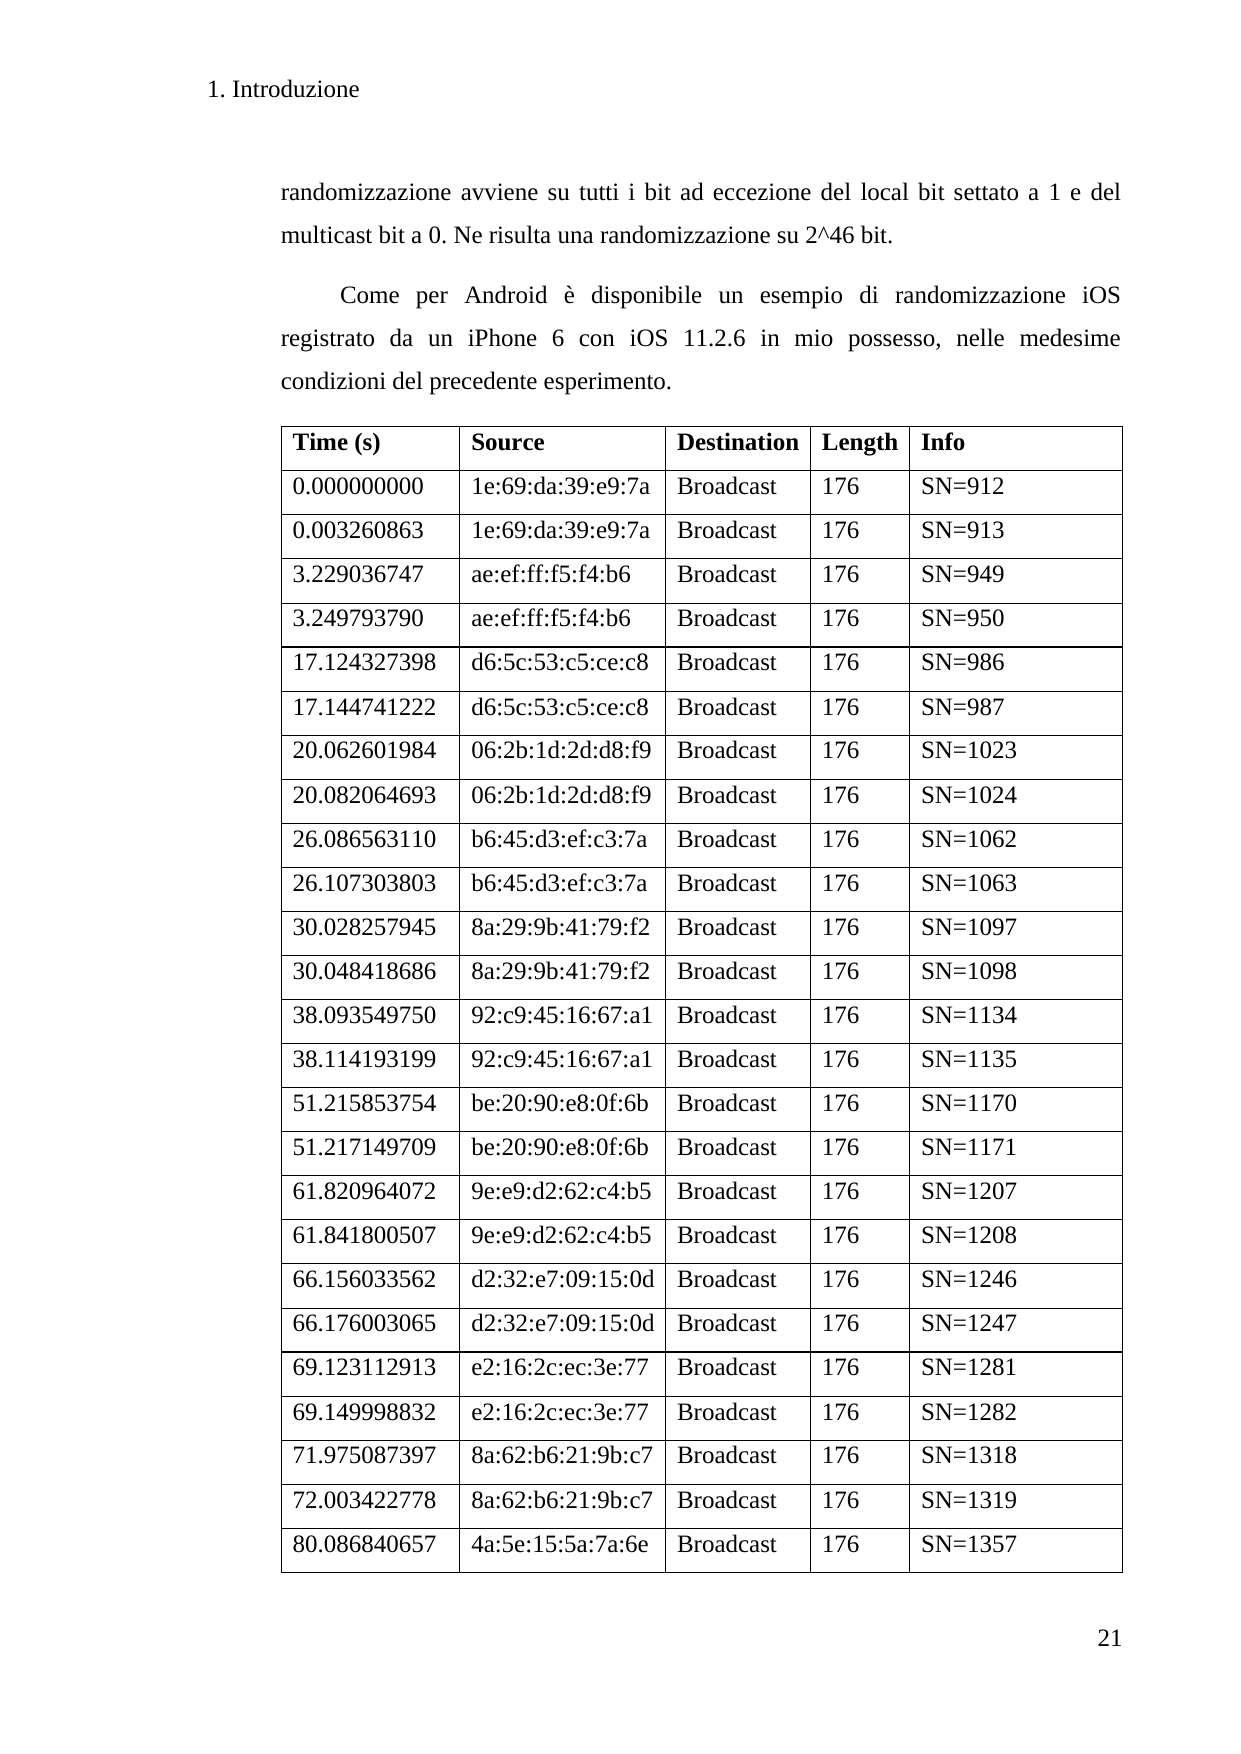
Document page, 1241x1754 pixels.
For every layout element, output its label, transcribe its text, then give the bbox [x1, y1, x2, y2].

table_cell SN=1357 [910, 1529, 1122, 1572]
table_cell 92:c9:45:16:67:a1 [460, 1044, 665, 1087]
table_cell SN=1247 [910, 1309, 1122, 1351]
table_cell 176 [811, 736, 909, 779]
table_cell 06:2b:1d:2d:d8:f9 [460, 736, 665, 779]
table_cell be:20:90:e8:0f:6b [460, 1132, 665, 1175]
table_cell 176 [811, 1397, 909, 1439]
table_cell SN=1281 [910, 1353, 1122, 1396]
table_cell 66.176003065 [282, 1309, 459, 1351]
table_cell SN=913 [910, 515, 1122, 558]
table_cell 80.086840657 [282, 1529, 459, 1572]
table_cell 176 [811, 604, 909, 646]
table_cell SN=1062 [910, 824, 1122, 867]
table_cell Broadcast [666, 1000, 810, 1043]
table_cell e2:16:2c:ec:3e:77 [460, 1353, 665, 1396]
table_cell 71.975087397 [282, 1441, 459, 1484]
table_cell d2:32:e7:09:15:0d [460, 1264, 665, 1307]
table_cell Broadcast [666, 1485, 810, 1528]
table_cell 30.028257945 [282, 912, 459, 955]
table_cell Broadcast [666, 692, 810, 734]
table_cell Broadcast [666, 604, 810, 646]
table_cell SN=986 [910, 648, 1122, 691]
table_cell Broadcast [666, 1044, 810, 1087]
table_cell 30.048418686 [282, 956, 459, 999]
table_cell Broadcast [666, 1529, 810, 1572]
table_cell 176 [811, 648, 909, 691]
table_cell Broadcast [666, 515, 810, 558]
table_cell 1e:69:da:39:e9:7a [460, 515, 665, 558]
table_cell 38.114193199 [282, 1044, 459, 1087]
table_cell e2:16:2c:ec:3e:77 [460, 1397, 665, 1439]
table_cell 26.107303803 [282, 868, 459, 911]
table_cell 176 [811, 1485, 909, 1528]
table_cell Broadcast [666, 1088, 810, 1131]
table_cell 8a:62:b6:21:9b:c7 [460, 1441, 665, 1484]
table_cell d6:5c:53:c5:ce:c8 [460, 692, 665, 734]
table_cell 61.841800507 [282, 1220, 459, 1263]
table_cell 176 [811, 1441, 909, 1484]
table_cell 0.000000000 [282, 471, 459, 514]
table_cell 92:c9:45:16:67:a1 [460, 1000, 665, 1043]
table_cell 06:2b:1d:2d:d8:f9 [460, 780, 665, 823]
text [281, 177, 1122, 249]
table_cell SN=1318 [910, 1441, 1122, 1484]
table_header Time (s) [282, 427, 459, 470]
table_cell 72.003422778 [282, 1485, 459, 1528]
table_cell SN=1170 [910, 1088, 1122, 1131]
table_cell Broadcast [666, 648, 810, 691]
table_cell SN=1207 [910, 1176, 1122, 1219]
table_cell Broadcast [666, 1132, 810, 1175]
table_cell SN=1097 [910, 912, 1122, 955]
table_cell 176 [811, 1088, 909, 1131]
table_cell Broadcast [666, 1441, 810, 1484]
table_cell 176 [811, 1529, 909, 1572]
table_cell Broadcast [666, 956, 810, 999]
table_cell Broadcast [666, 824, 810, 867]
table_cell b6:45:d3:ef:c3:7a [460, 868, 665, 911]
table_cell 4a:5e:15:5a:7a:6e [460, 1529, 665, 1572]
table_cell SN=1134 [910, 1000, 1122, 1043]
table_cell 176 [811, 1176, 909, 1219]
table_cell Broadcast [666, 868, 810, 911]
table_cell 176 [811, 1132, 909, 1175]
table_header Info [910, 427, 1122, 470]
table_cell 17.144741222 [282, 692, 459, 734]
table_cell SN=1208 [910, 1220, 1122, 1263]
table_cell 26.086563110 [282, 824, 459, 867]
table_cell 69.149998832 [282, 1397, 459, 1439]
table_cell 51.217149709 [282, 1132, 459, 1175]
table_cell 9e:e9:d2:62:c4:b5 [460, 1220, 665, 1263]
table_cell 69.123112913 [282, 1353, 459, 1396]
table_cell SN=950 [910, 604, 1122, 646]
table_cell SN=1024 [910, 780, 1122, 823]
table_cell SN=987 [910, 692, 1122, 734]
table_cell 176 [811, 515, 909, 558]
table_cell 176 [811, 912, 909, 955]
table_cell 176 [811, 1044, 909, 1087]
table_cell 176 [811, 1353, 909, 1396]
table_cell Broadcast [666, 1397, 810, 1439]
table_cell Broadcast [666, 780, 810, 823]
table_cell 8a:62:b6:21:9b:c7 [460, 1485, 665, 1528]
table_cell 176 [811, 1220, 909, 1263]
table_cell 20.062601984 [282, 736, 459, 779]
table_cell 3.249793790 [282, 604, 459, 646]
table_cell Broadcast [666, 1353, 810, 1396]
table_cell Broadcast [666, 736, 810, 779]
table_cell 176 [811, 471, 909, 514]
table_cell SN=1246 [910, 1264, 1122, 1307]
table_cell d6:5c:53:c5:ce:c8 [460, 648, 665, 691]
table_header Length [811, 427, 909, 470]
table_cell 176 [811, 868, 909, 911]
table_cell Broadcast [666, 471, 810, 514]
table_cell 176 [811, 692, 909, 734]
table_cell 17.124327398 [282, 648, 459, 691]
table_cell Broadcast [666, 1309, 810, 1351]
table_cell SN=1135 [910, 1044, 1122, 1087]
table_cell d2:32:e7:09:15:0d [460, 1309, 665, 1351]
table_cell SN=1319 [910, 1485, 1122, 1528]
table_cell 8a:29:9b:41:79:f2 [460, 912, 665, 955]
table_cell SN=1282 [910, 1397, 1122, 1439]
table_cell SN=1171 [910, 1132, 1122, 1175]
table_cell 66.156033562 [282, 1264, 459, 1307]
table_header Source [460, 427, 665, 470]
table_cell 176 [811, 1309, 909, 1351]
table_cell 8a:29:9b:41:79:f2 [460, 956, 665, 999]
table_cell 3.229036747 [282, 559, 459, 602]
table_cell 176 [811, 780, 909, 823]
table_cell Broadcast [666, 559, 810, 602]
table_cell 176 [811, 1264, 909, 1307]
table_cell SN=912 [910, 471, 1122, 514]
table_cell ae:ef:ff:f5:f4:b6 [460, 559, 665, 602]
table_cell SN=1063 [910, 868, 1122, 911]
table_cell 51.215853754 [282, 1088, 459, 1131]
table_cell SN=1098 [910, 956, 1122, 999]
table_cell 1e:69:da:39:e9:7a [460, 471, 665, 514]
table_header Destination [666, 427, 810, 470]
table_cell b6:45:d3:ef:c3:7a [460, 824, 665, 867]
table_cell Broadcast [666, 912, 810, 955]
table_cell Broadcast [666, 1220, 810, 1263]
table_cell 176 [811, 956, 909, 999]
table_cell SN=1023 [910, 736, 1122, 779]
table_cell be:20:90:e8:0f:6b [460, 1088, 665, 1131]
table_cell Broadcast [666, 1176, 810, 1219]
table_cell 38.093549750 [282, 1000, 459, 1043]
table_cell 176 [811, 559, 909, 602]
table_cell 9e:e9:d2:62:c4:b5 [460, 1176, 665, 1219]
table_cell 176 [811, 1000, 909, 1043]
text Come per Android è disponibile un esempio di randomizzazione iOS registrato da un iPhone 6 con iOS 11.2.6 in mio possesso, nelle medesime condizioni del precedente esperimento. [281, 280, 1122, 395]
table_cell 61.820964072 [282, 1176, 459, 1219]
table_cell SN=949 [910, 559, 1122, 602]
table_cell ae:ef:ff:f5:f4:b6 [460, 604, 665, 646]
table_cell Broadcast [666, 1264, 810, 1307]
table_cell 20.082064693 [282, 780, 459, 823]
table_cell 0.003260863 [282, 515, 459, 558]
table_cell 176 [811, 824, 909, 867]
